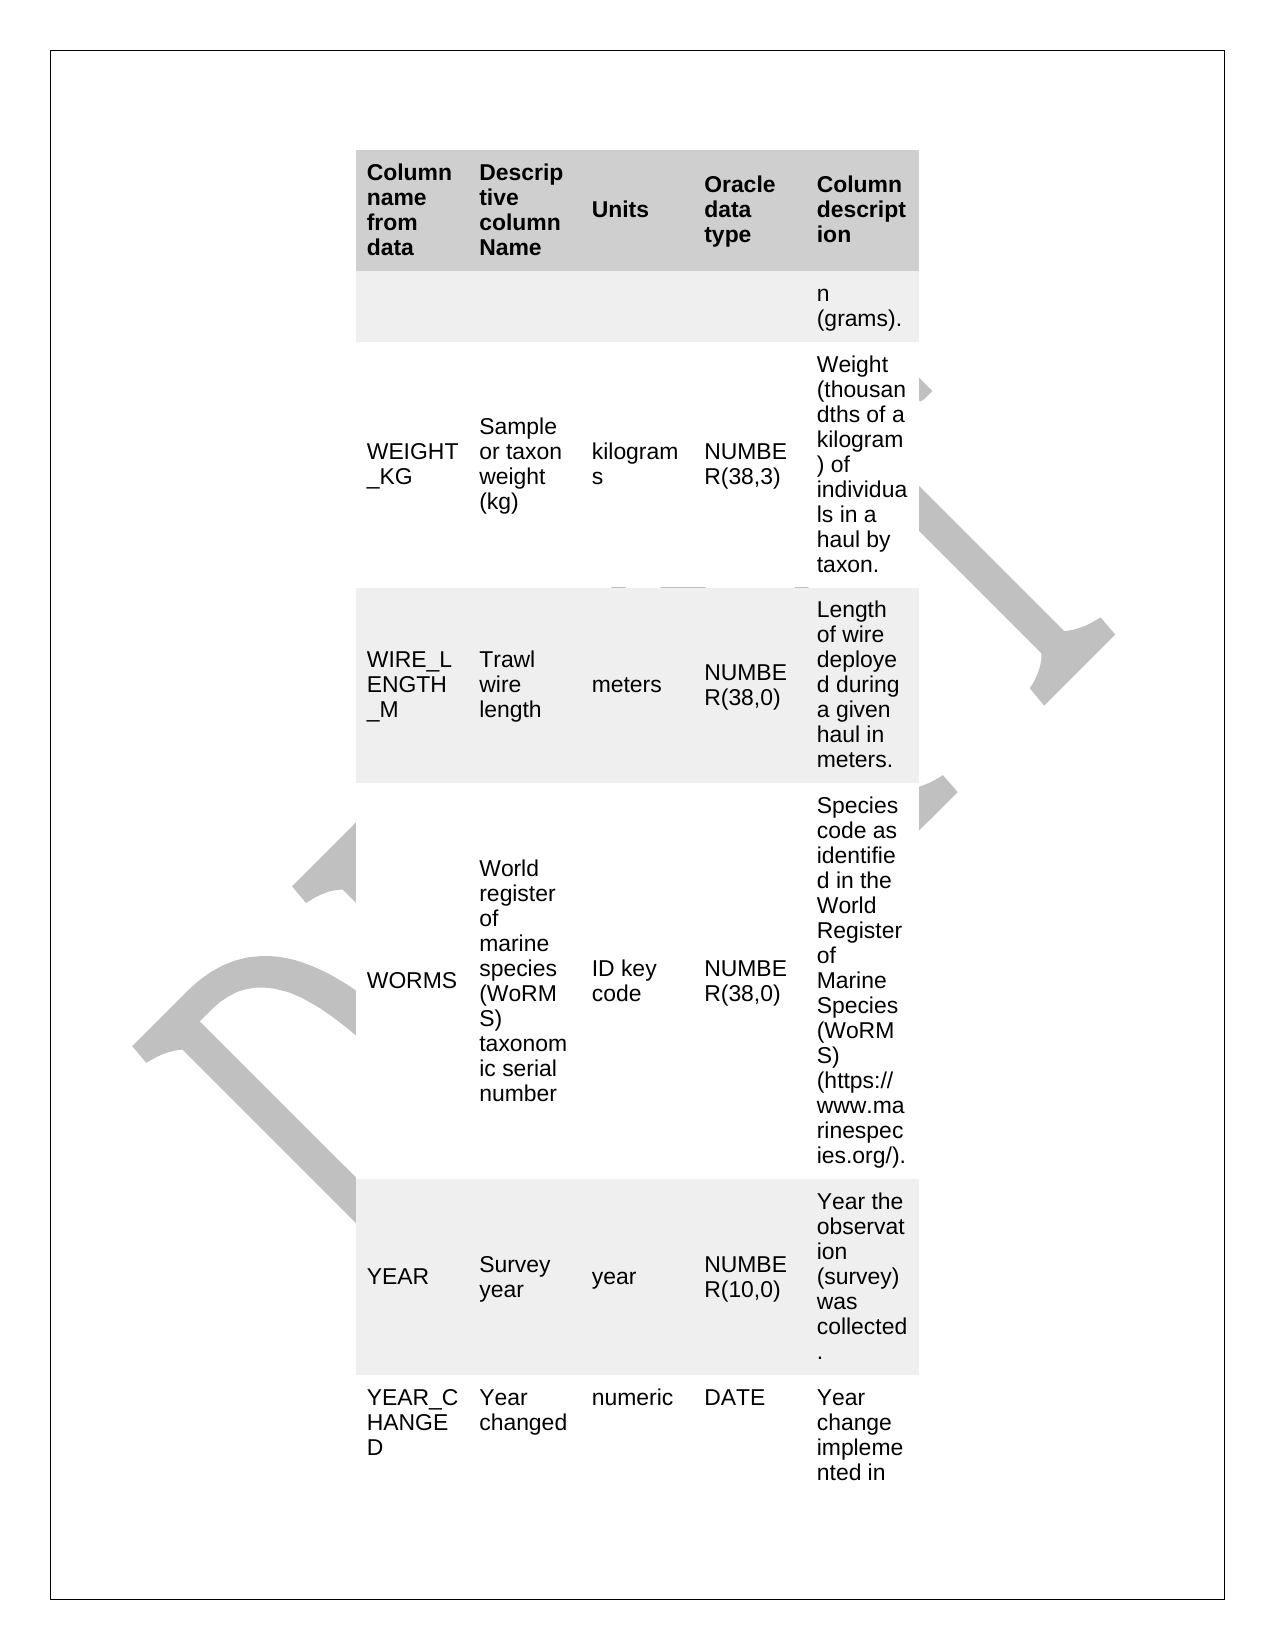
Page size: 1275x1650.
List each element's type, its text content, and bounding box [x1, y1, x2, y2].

table_header Units [581, 150, 694, 271]
table_header Oracle data type [694, 150, 806, 271]
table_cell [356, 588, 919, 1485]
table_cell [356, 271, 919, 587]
table_header Descriptive column Name [469, 150, 581, 271]
table_header Column description [806, 150, 919, 271]
table_header Column name from data [356, 150, 469, 271]
